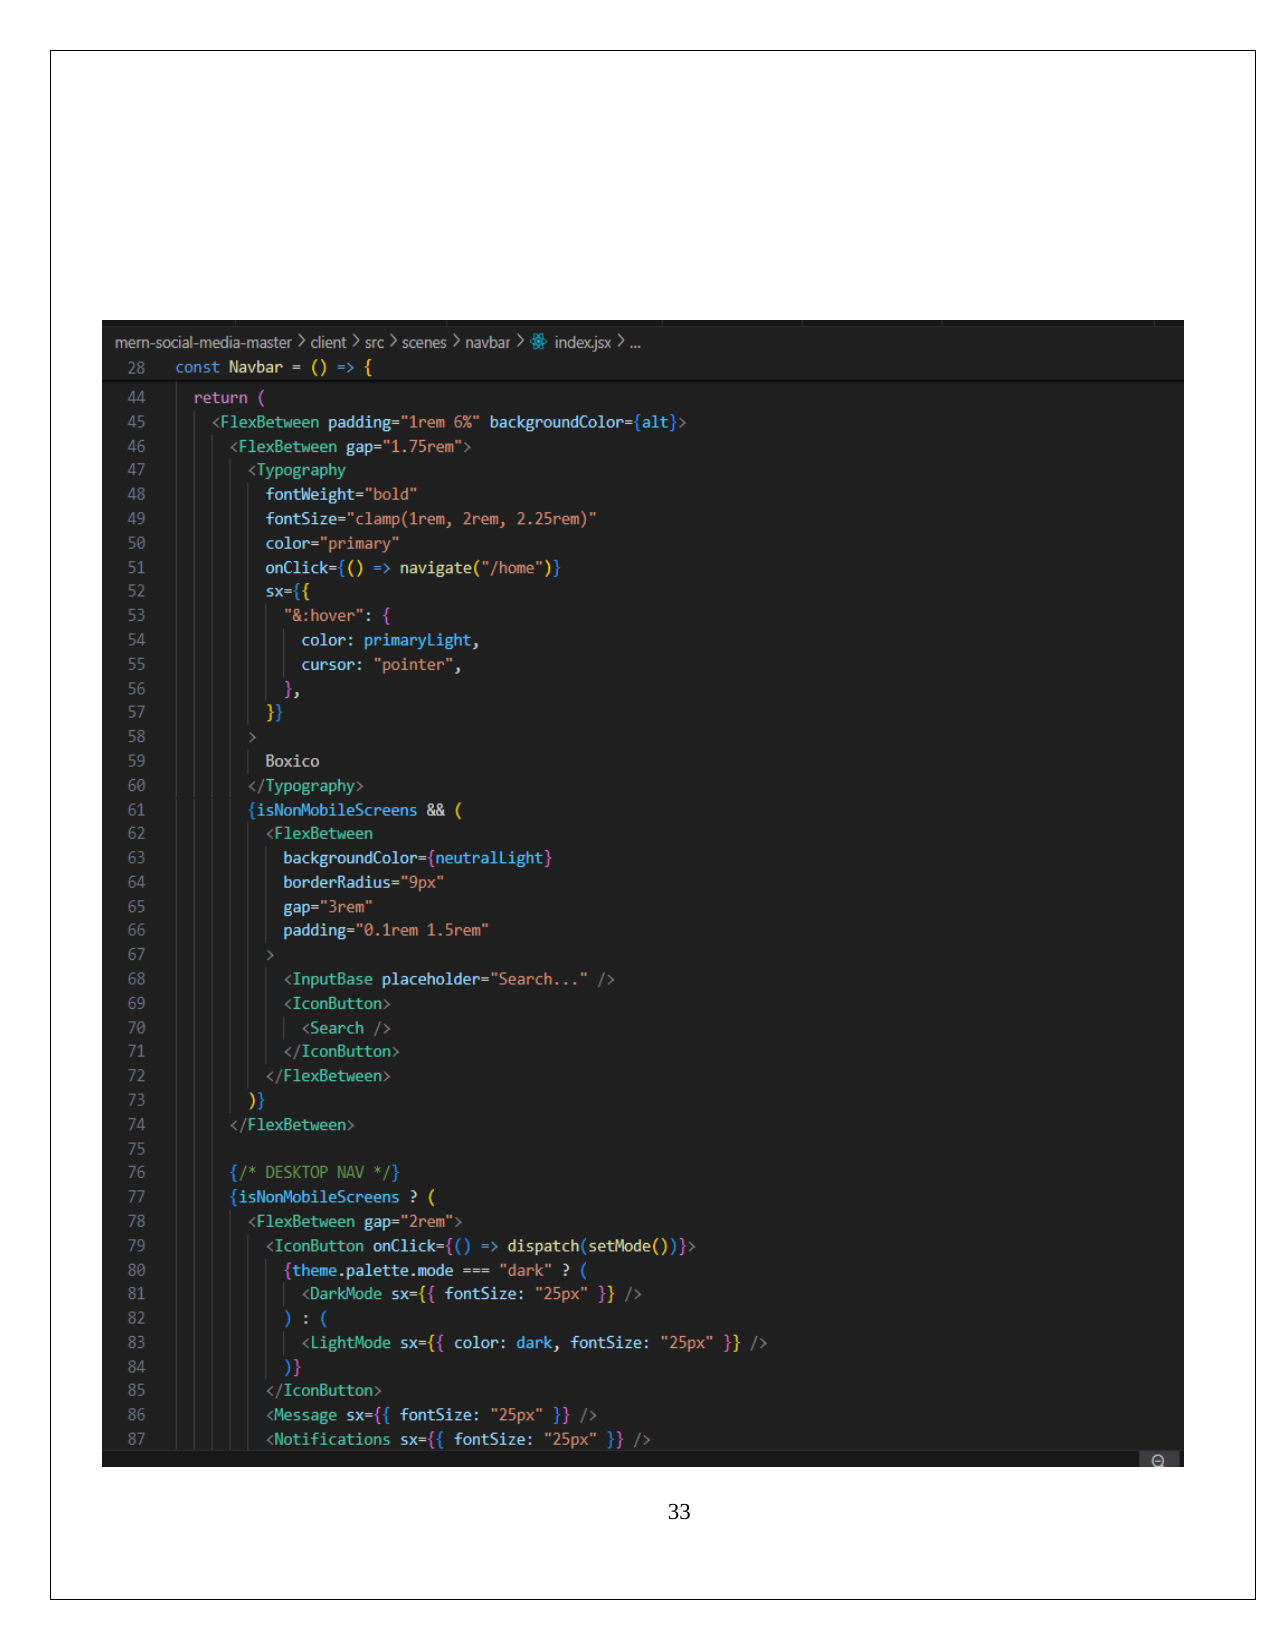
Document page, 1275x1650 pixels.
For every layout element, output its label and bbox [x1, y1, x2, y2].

picture [102, 320, 1184, 1467]
